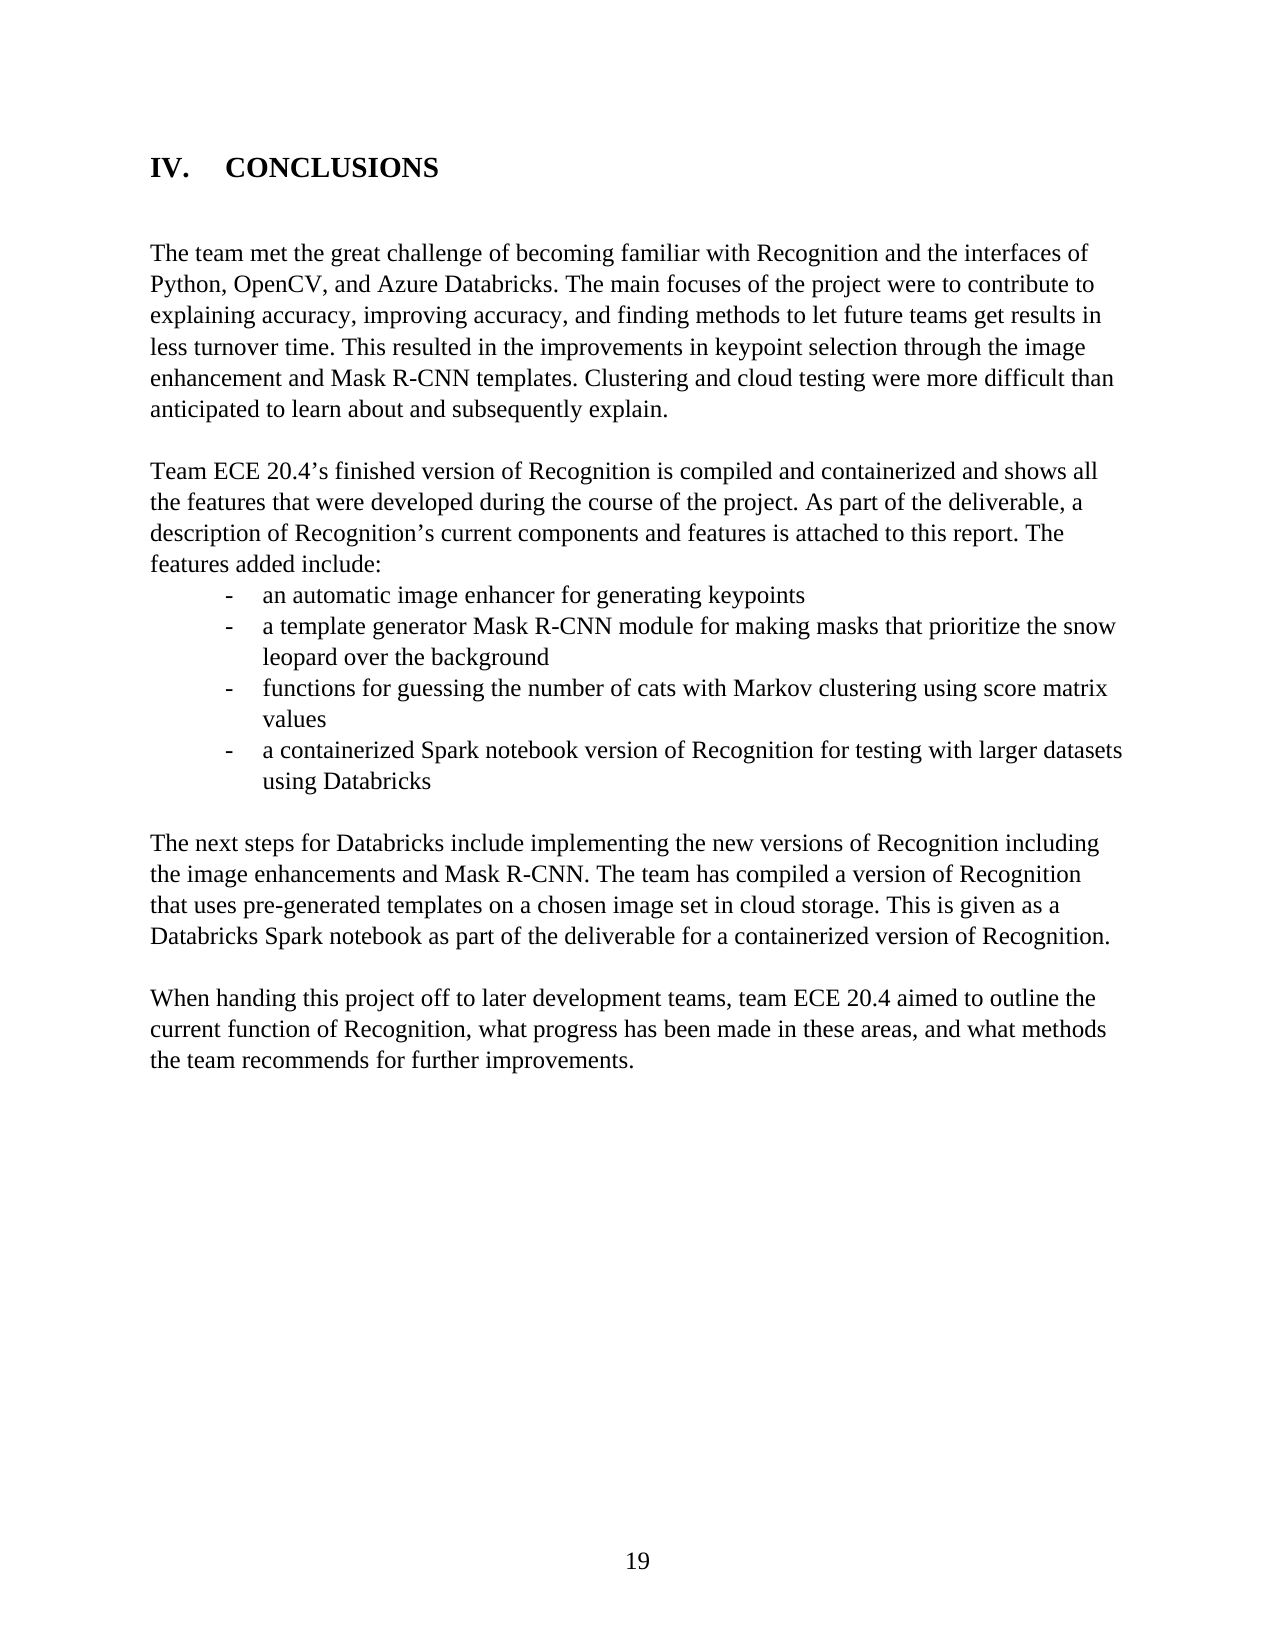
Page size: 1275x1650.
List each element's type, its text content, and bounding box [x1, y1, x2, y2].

list a template generator Mask R-CNN module for making masks that prioritize the snow leopard over the background [225, 611, 1125, 671]
text The next steps for Databricks include implementing the new versions of Recognition including the image enhancements and Mask R-CNN. The team has compiled a version of Recognition that uses pre-generated templates on a chosen image set in cloud storage. This is given as a Databricks Spark notebook as part of the deliverable for a containerized version of Recognition. [150, 828, 1125, 950]
list functions for guessing the number of cats with Markov clustering using score matrix values [225, 673, 1125, 733]
text When handing this project off to later development teams, team ECE 20.4 aimed to outline the current function of Recognition, what progress has been made in these areas, and what methods the team recommends for further improvements. [150, 952, 1125, 1074]
list an automatic image enhancer for generating keypoints [225, 580, 1125, 609]
text Team ECE 20.4’s finished version of Recognition is compiled and containerized and shows all the features that were developed during the course of the project. As part of the deliverable, a description of Recognition’s current components and features is attached to this report. The features added include: [150, 456, 1125, 578]
text The team met the great challenge of becoming familiar with Recognition and the interfaces of Python, OpenCV, and Azure Databricks. The main focuses of the project were to contribute to explaining accuracy, improving accuracy, and finding methods to let future teams get results in less turnover time. This resulted in the improvements in keypoint selection through the image enhancement and Mask R-CNN templates. Clustering and cloud testing were more difficult than anticipated to learn about and subsequently explain. [150, 238, 1125, 422]
list a containerized Spark notebook version of Recognition for testing with larger datasets using Databricks [225, 735, 1125, 795]
subtitle IV. Conclusions [150, 150, 1125, 183]
